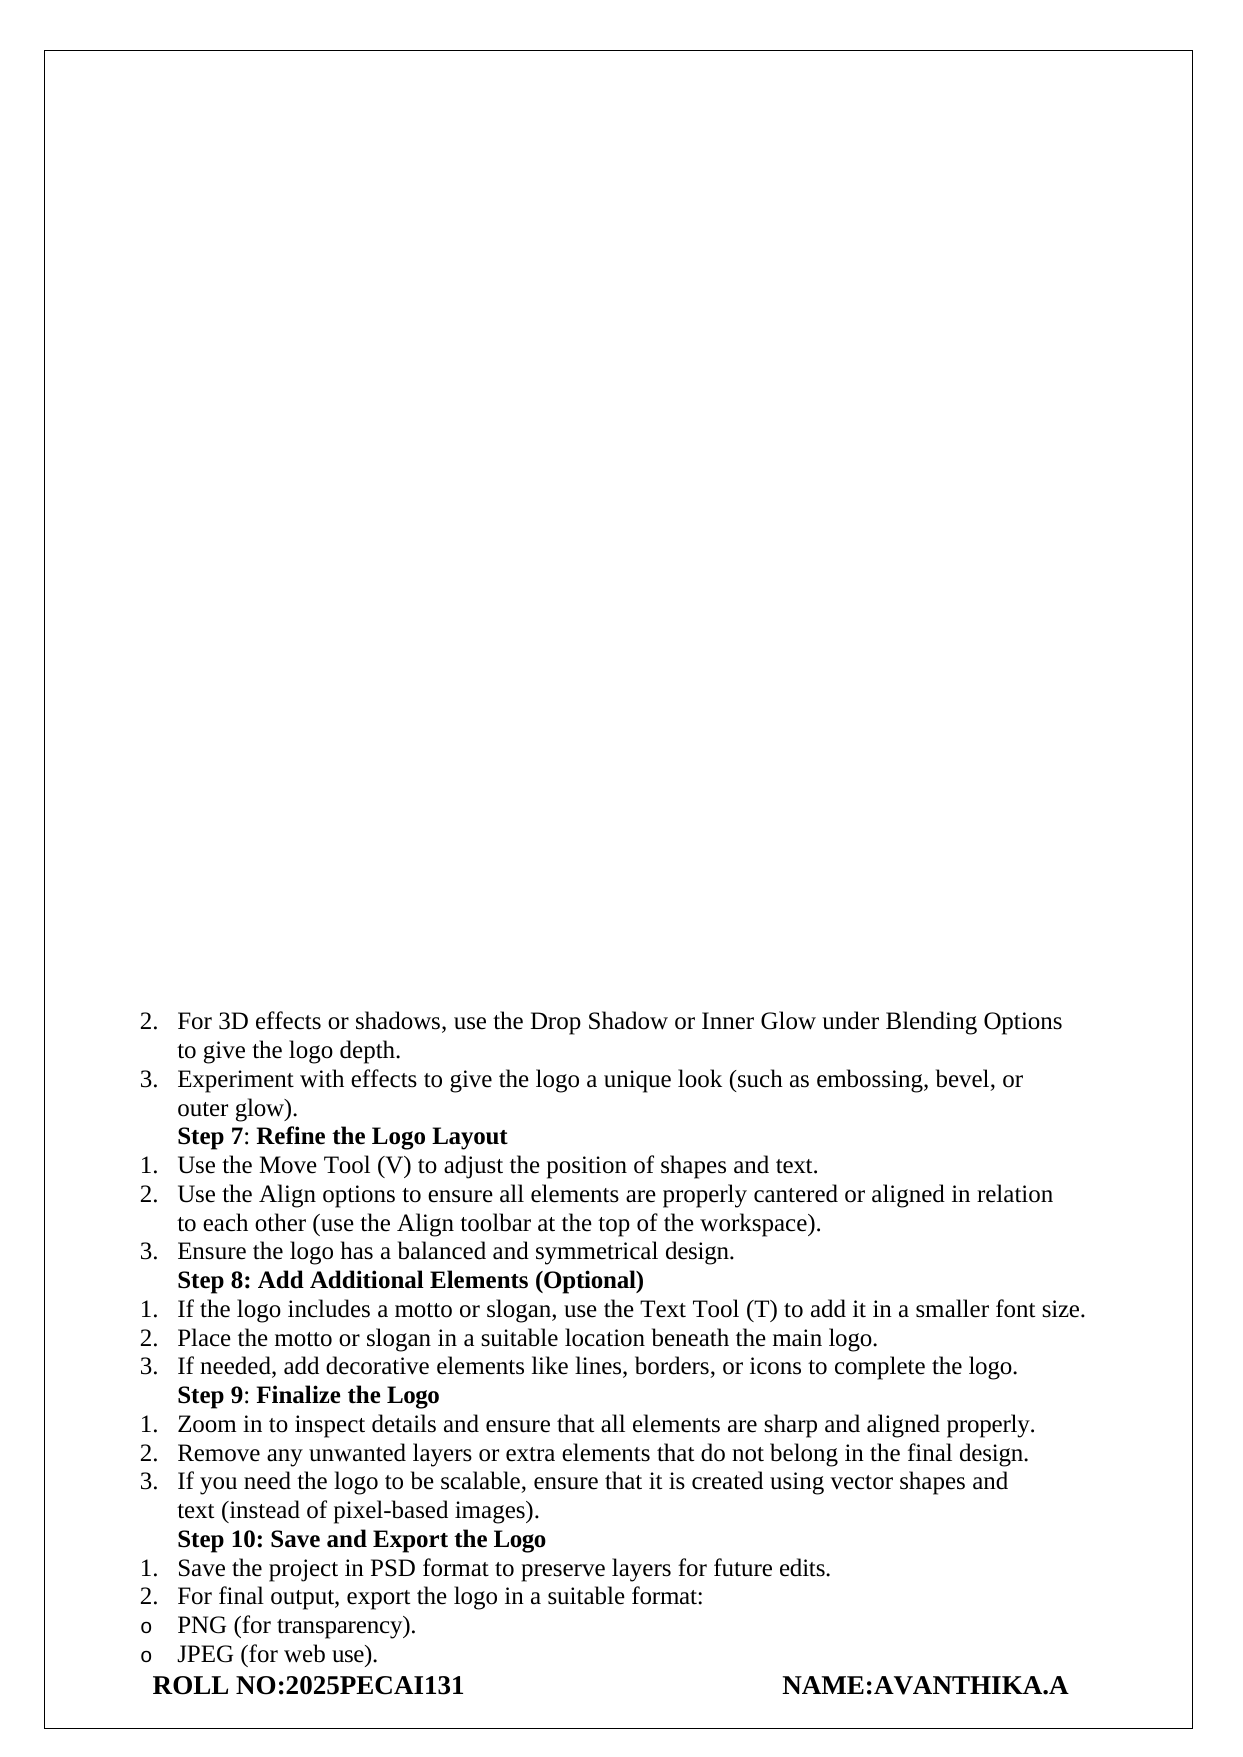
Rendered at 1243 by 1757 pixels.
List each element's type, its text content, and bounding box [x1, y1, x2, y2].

list JPEG (for web use). [140, 1639, 1184, 1668]
list Experiment with effects to give the logo a unique look (such as embossing, bevel, or outer glow). [139, 1064, 1078, 1121]
list For 3D effects or shadows, use the Drop Shadow or Inner Glow under Blending Options to give the logo depth. [139, 1006, 1085, 1064]
subtitle Step 10: Save and Export the Logo [177, 1524, 1184, 1553]
list If needed, add decorative elements like lines, borders, or icons to complete the logo. [139, 1351, 1184, 1380]
subtitle Step 8: Add Additional Elements (Optional) [177, 1265, 1184, 1294]
list Remove any unwanted layers or extra elements that do not belong in the final design. [139, 1438, 1184, 1466]
list PNG (for transparency). [140, 1610, 1184, 1639]
list Use the Move Tool (V) to adjust the position of shapes and text. [139, 1150, 1184, 1179]
subtitle Step 9: Finalize the Logo [177, 1380, 1184, 1409]
subtitle Step 7: Refine the Logo Layout [177, 1121, 1184, 1150]
list If you need the logo to be scalable, ensure that it is created using vector shapes and text (instead of pixel-based images). [139, 1466, 1049, 1524]
list If the logo includes a motto or slogan, use the Text Tool (T) to add it in a smaller font size. [139, 1294, 1184, 1323]
list Save the project in PSD format to preserve layers for future edits. [139, 1553, 1184, 1581]
list Use the Align options to ensure all elements are properly cantered or aligned in relation to each other (use the Align toolbar at the top of the workspace). [139, 1179, 1077, 1236]
list Place the motto or slogan in a suitable location beneath the main logo. [139, 1323, 1184, 1351]
list Ensure the logo has a balanced and symmetrical design. [139, 1236, 1184, 1265]
list Zoom in to inspect details and ensure that all elements are sharp and aligned properly. [139, 1409, 1184, 1438]
list For final output, export the logo in a suitable format: [139, 1581, 1184, 1610]
